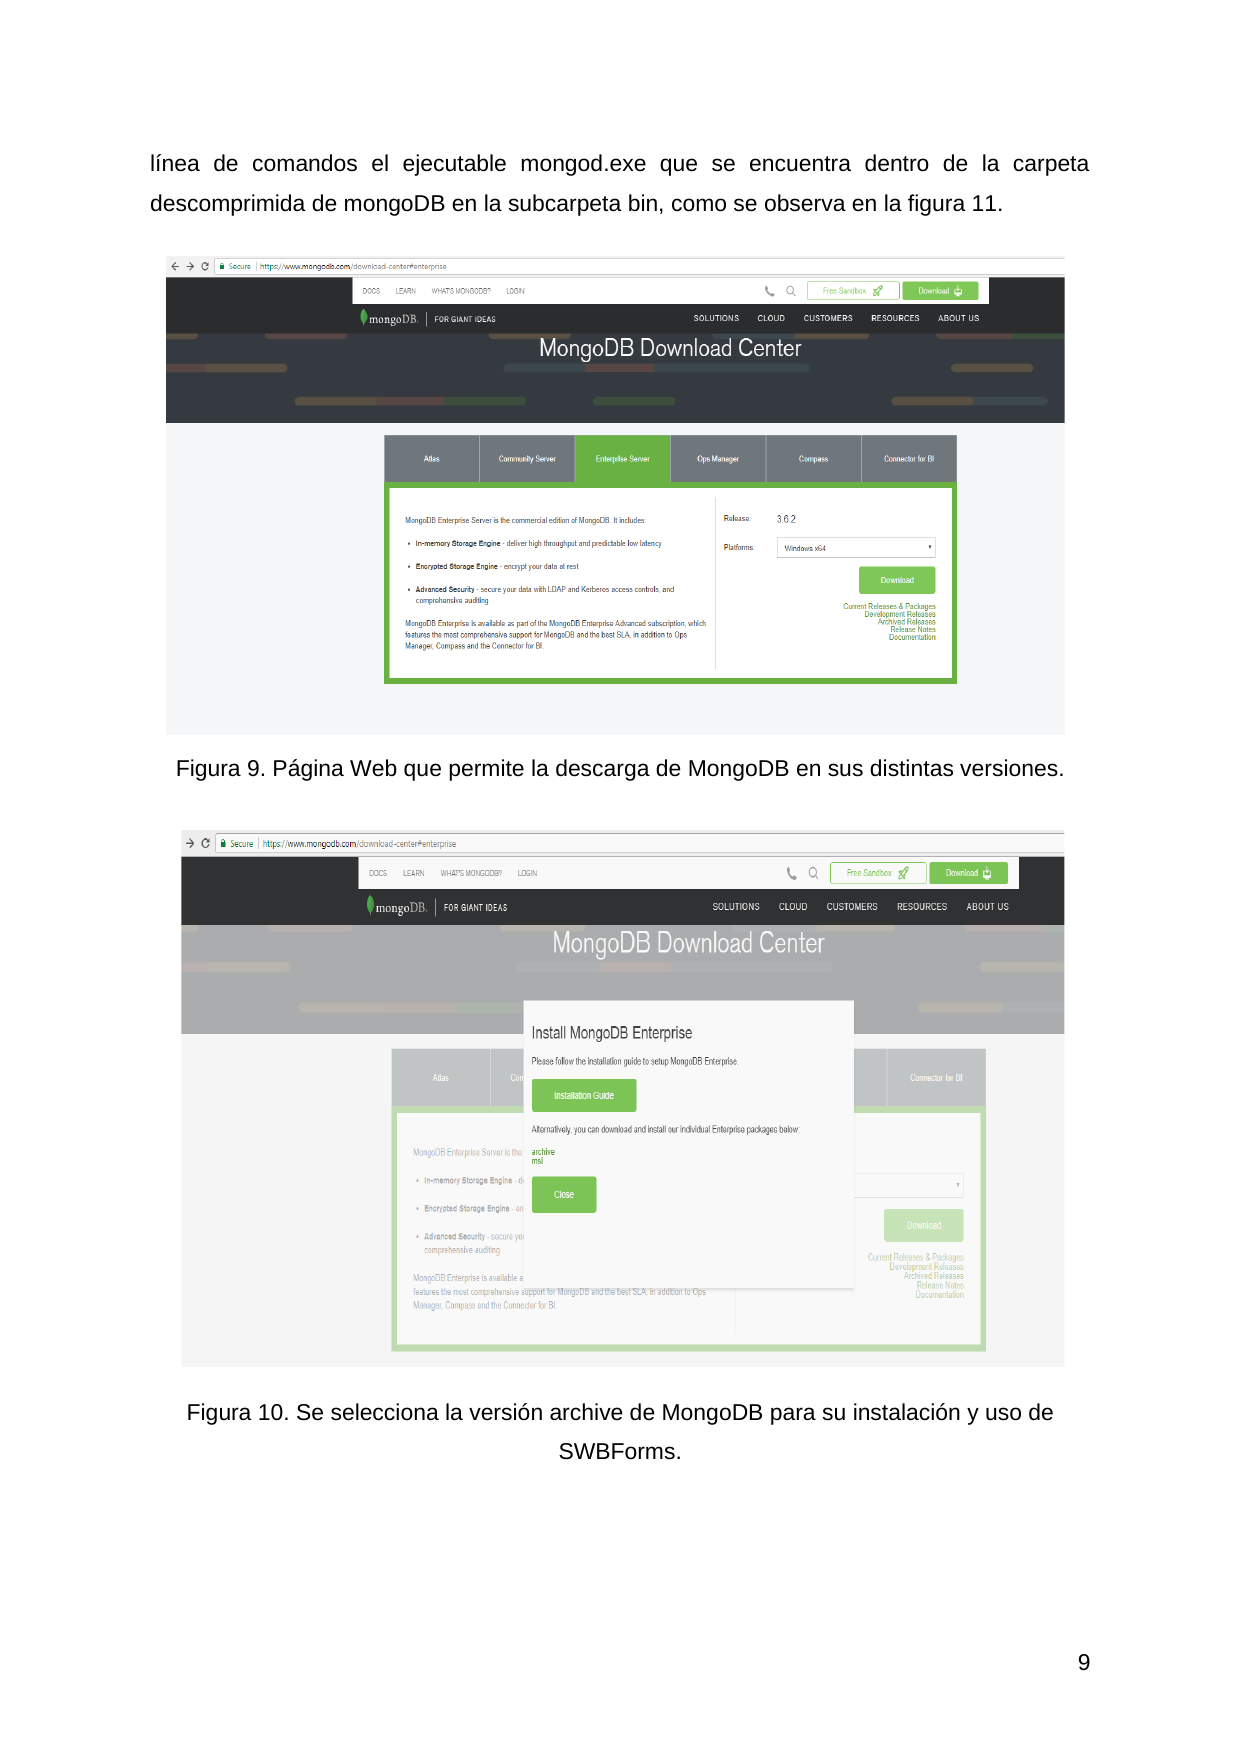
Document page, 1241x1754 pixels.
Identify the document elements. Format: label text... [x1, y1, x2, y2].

picture [181, 830, 1065, 1367]
picture [166, 256, 1065, 735]
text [150, 150, 1090, 216]
